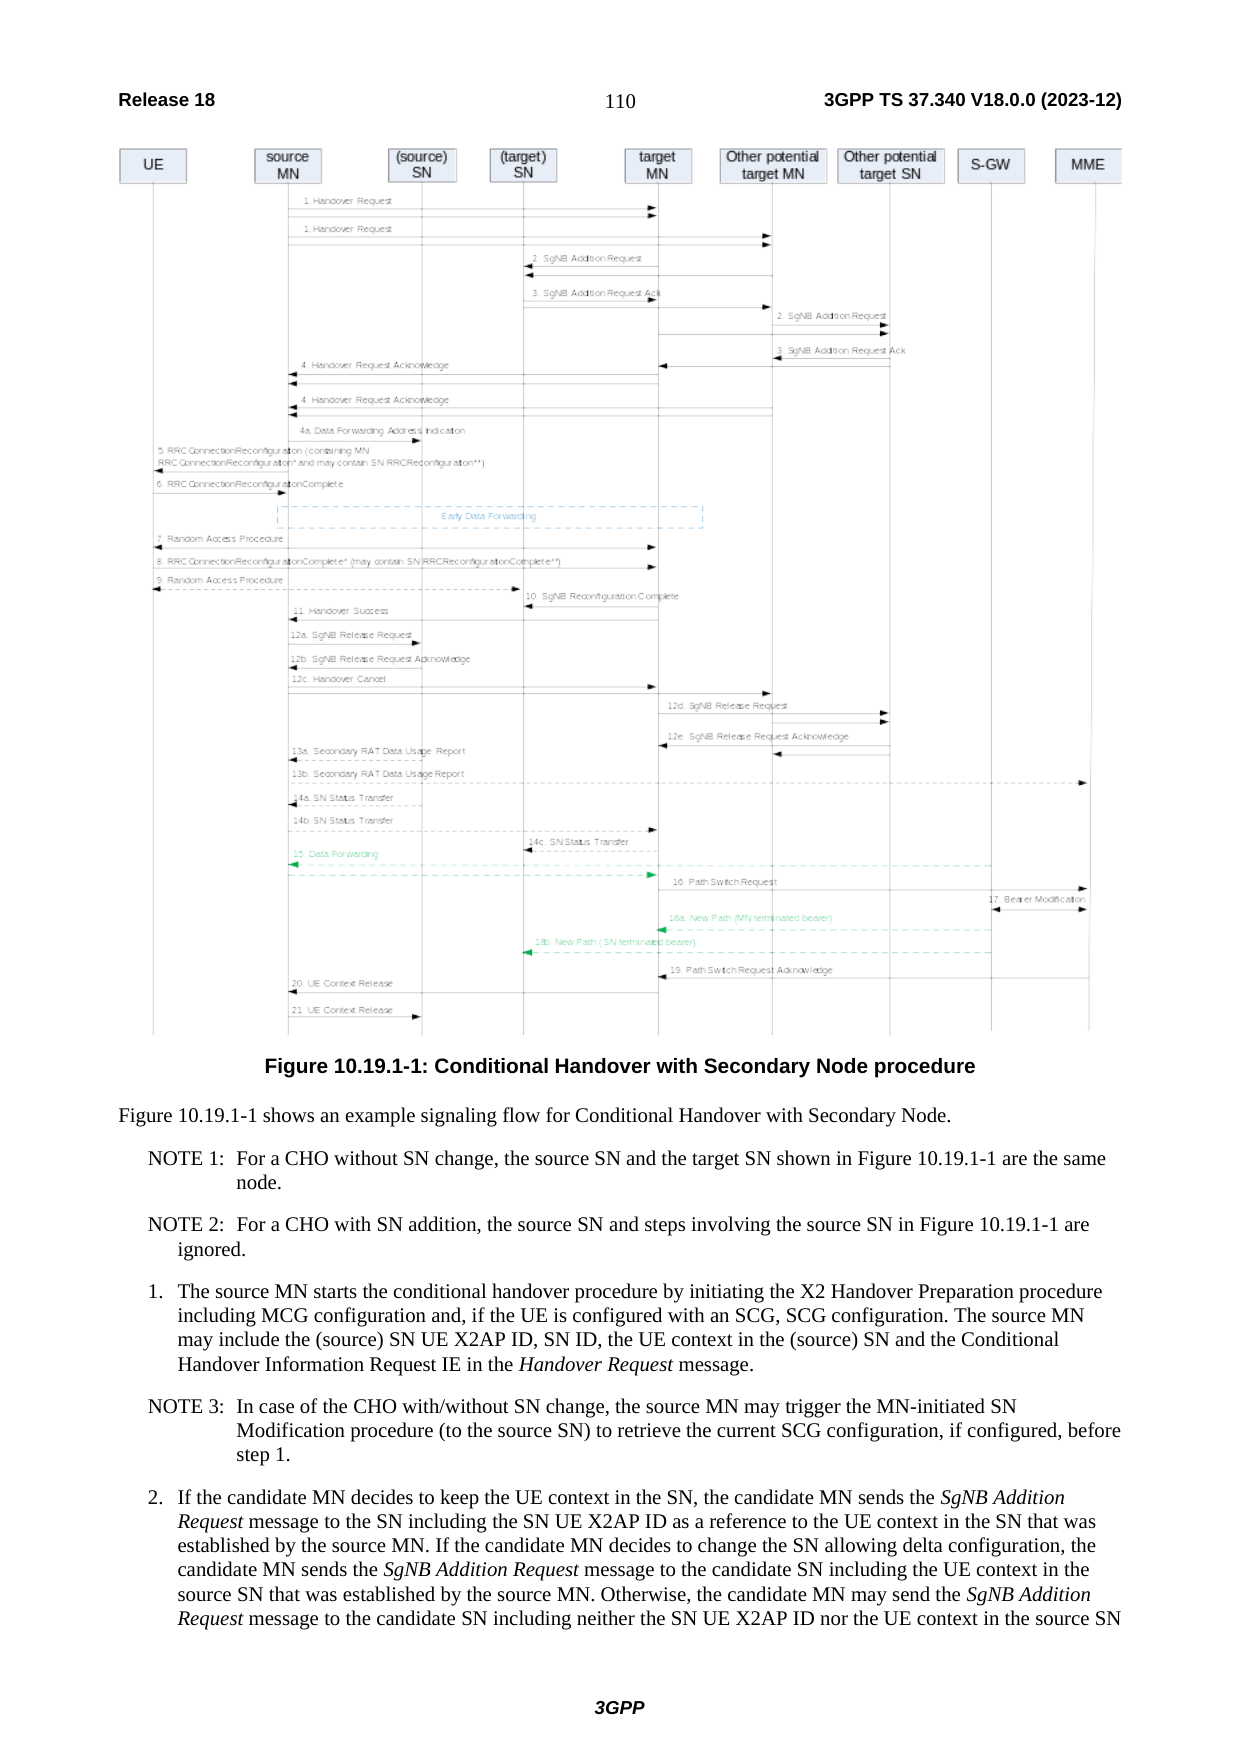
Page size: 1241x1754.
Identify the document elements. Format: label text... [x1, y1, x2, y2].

text NOTE 3: In case of the CHO with/without SN change, the source MN may trigger the MN-initiated SN Modification procedure (to the source SN) to retrieve the current SCG configuration, if configured, before step 1. [148, 1394, 1122, 1466]
text NOTE 1: For a CHO without SN change, the source SN and the target SN shown in Figure 10.19.1-1 are the same node. [148, 1146, 1122, 1194]
text Figure 10.19.1-1 shows an example signaling flow for Conditional Handover with Secondary Node. [118, 1103, 1122, 1127]
text NOTE 2: For a CHO with SN addition, the source SN and steps involving the source SN in Figure 10.19.1-1 are ignored. [148, 1212, 1122, 1261]
text 1. The source MN starts the conditional handover procedure by initiating the X2 Handover Preparation procedure including MCG configuration and, if the UE is configured with an SCG, SCG configuration. The source MN may include the (source) SN UE X2AP ID, SN ID, the UE context in the (source) SN and the Conditional Handover Information Request IE in the Handover Request message. [148, 1279, 1122, 1376]
text Figure 10.19.1-1: Conditional Handover with Secondary Node procedure [118, 1054, 1122, 1078]
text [148, 1485, 1122, 1629]
